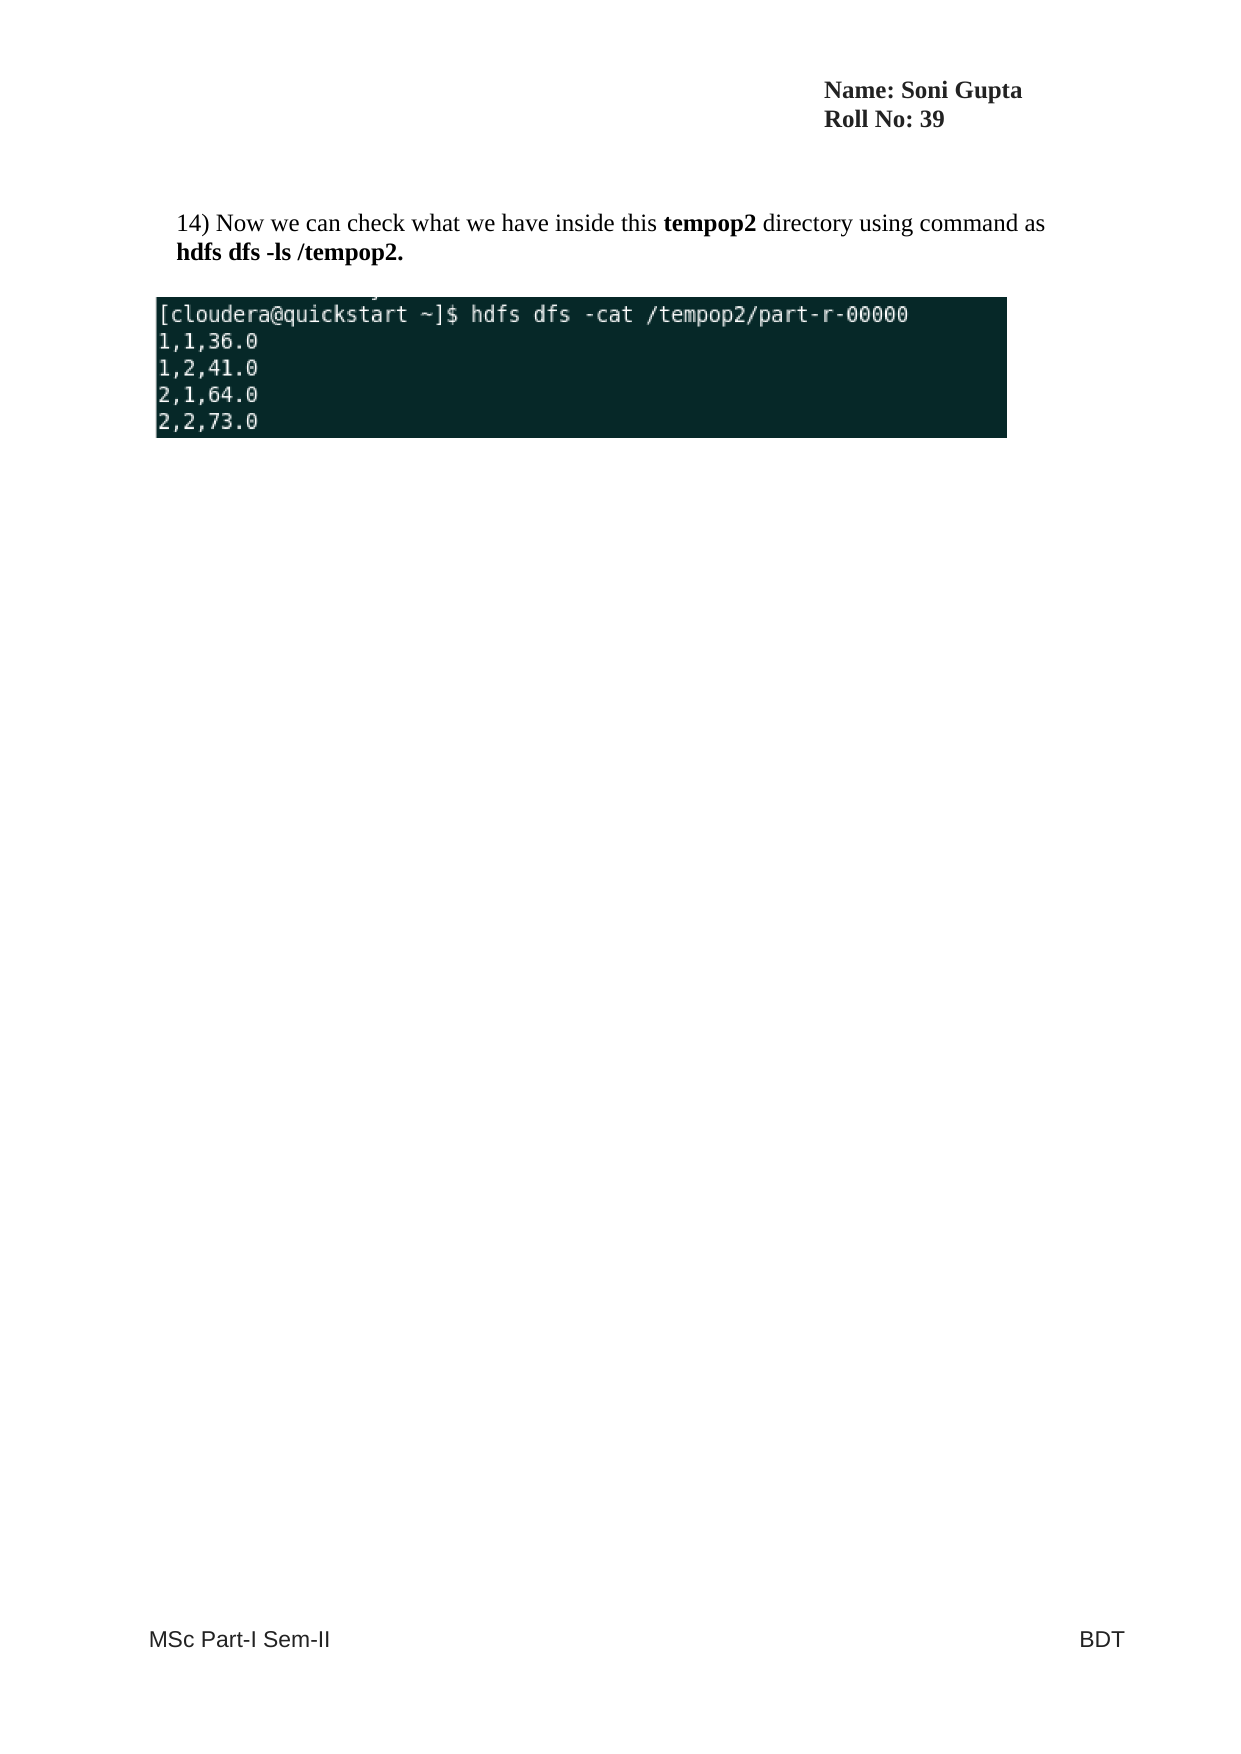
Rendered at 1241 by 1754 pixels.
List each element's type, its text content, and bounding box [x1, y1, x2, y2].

text 14) Now we can check what we have inside this tempop2 directory using command as hdfs dfs -ls /tempop2. [176, 208, 1090, 266]
picture [155, 296, 1007, 438]
